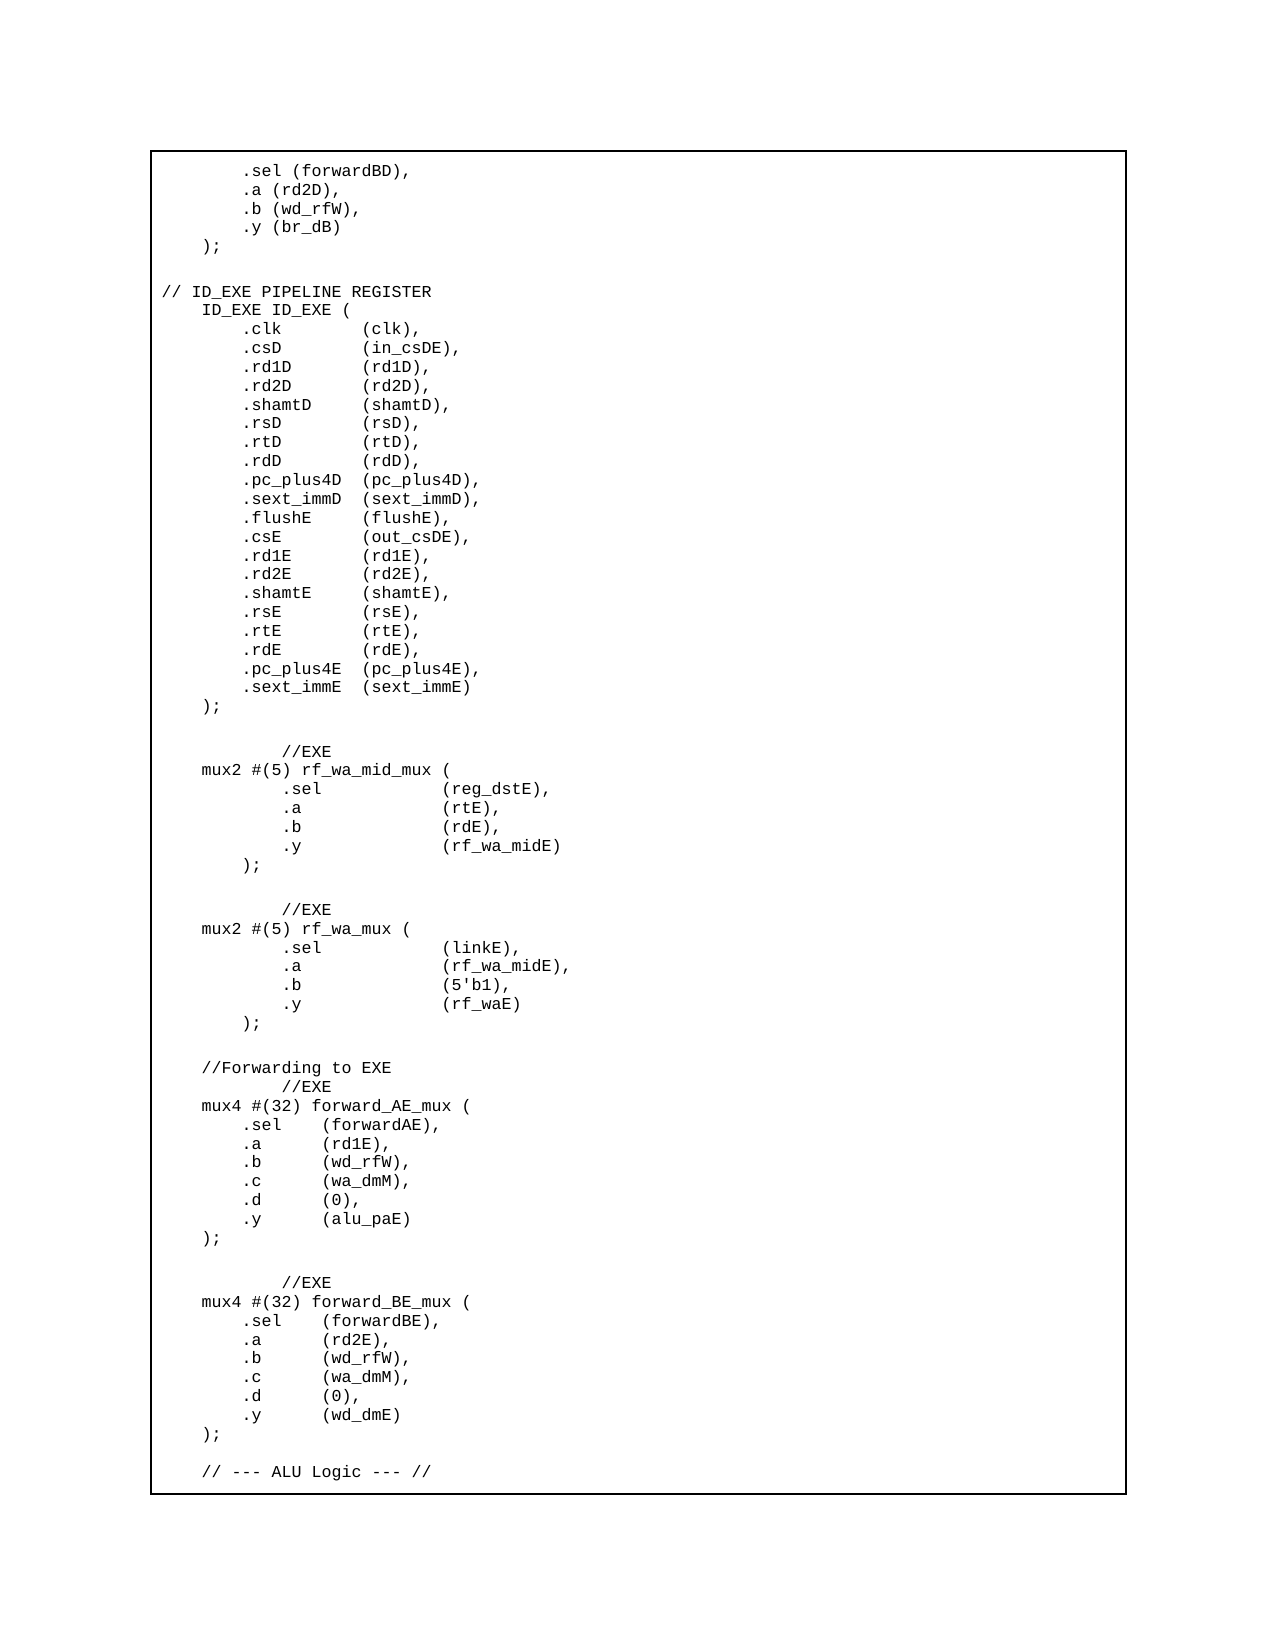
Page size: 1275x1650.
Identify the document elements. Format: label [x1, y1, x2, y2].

table_cell [152, 152, 1125, 1492]
